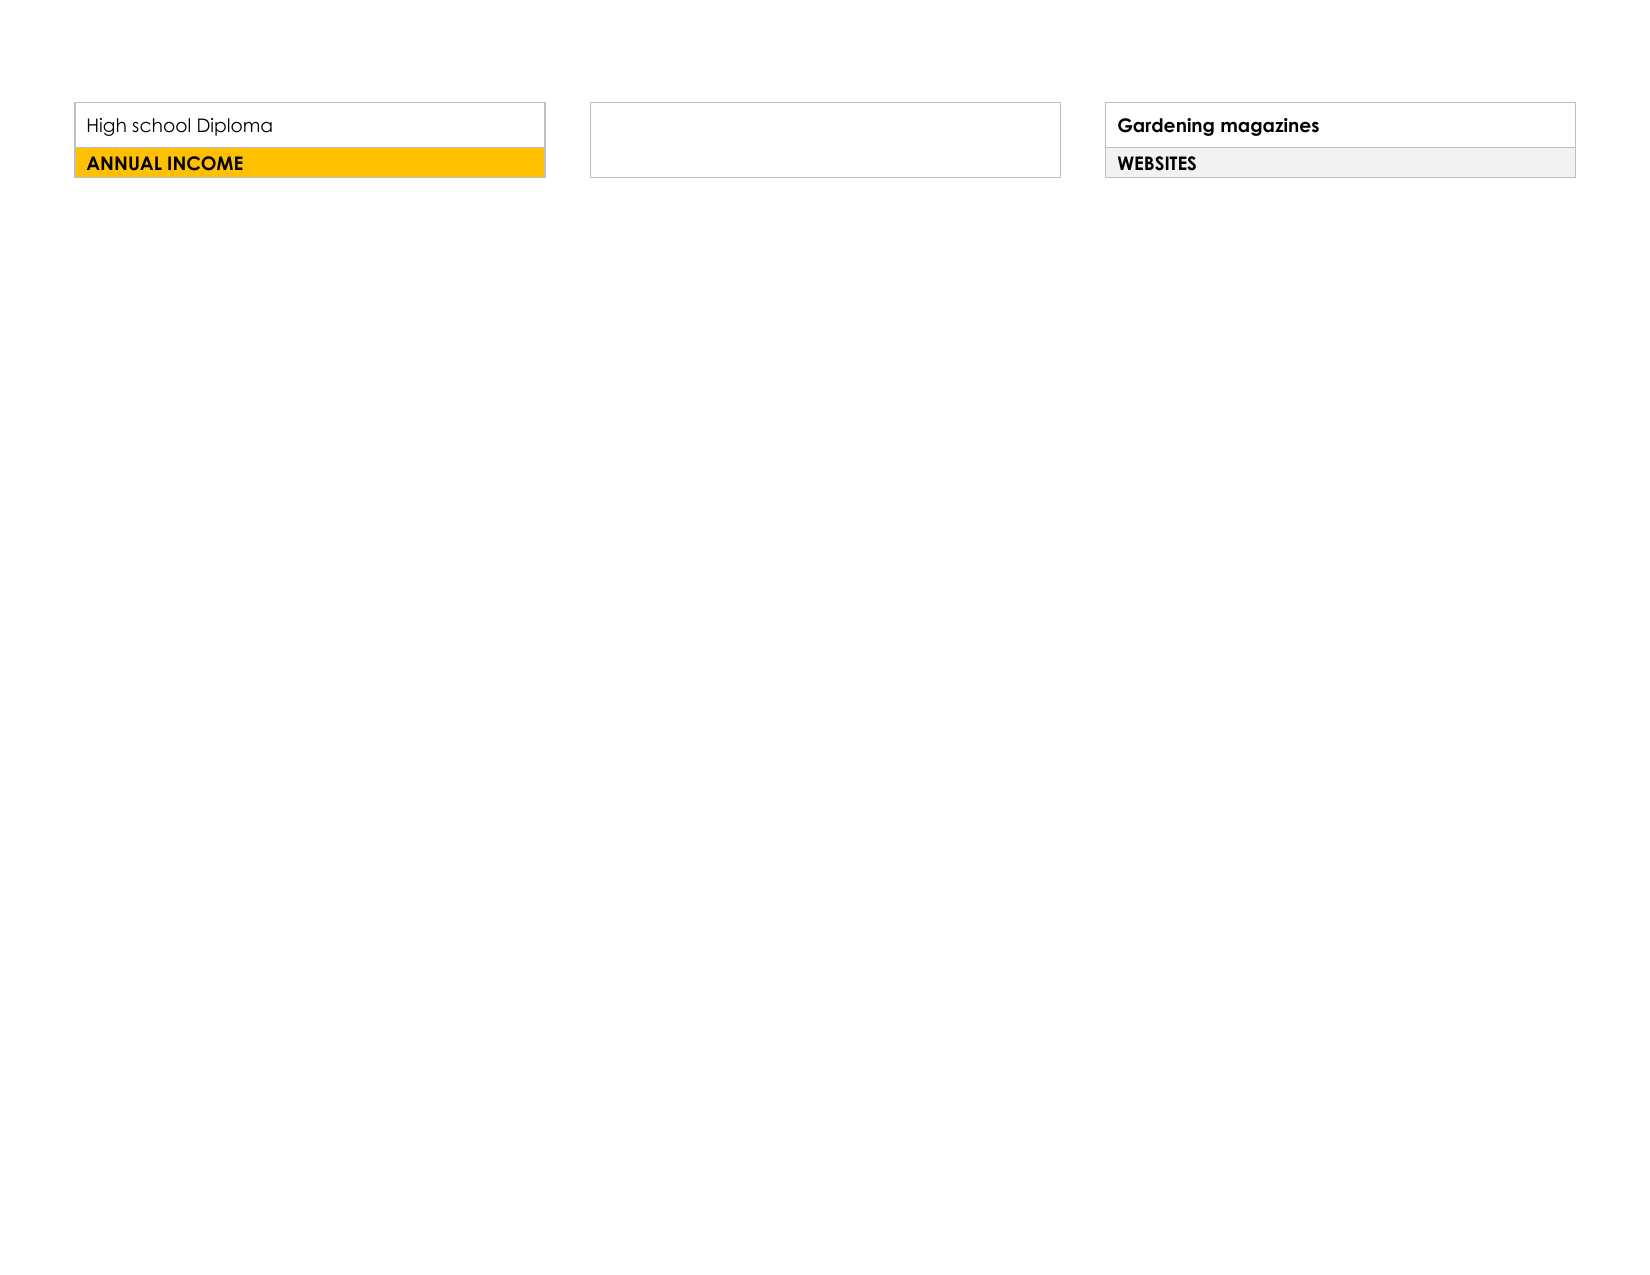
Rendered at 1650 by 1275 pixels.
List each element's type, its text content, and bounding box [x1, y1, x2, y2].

table_cell WEBSITES [1106, 148, 1575, 177]
table_cell High school Diploma [76, 103, 544, 147]
table_cell ANNUAL INCOME [76, 148, 544, 177]
table_cell Gardening magazines [1106, 103, 1575, 147]
